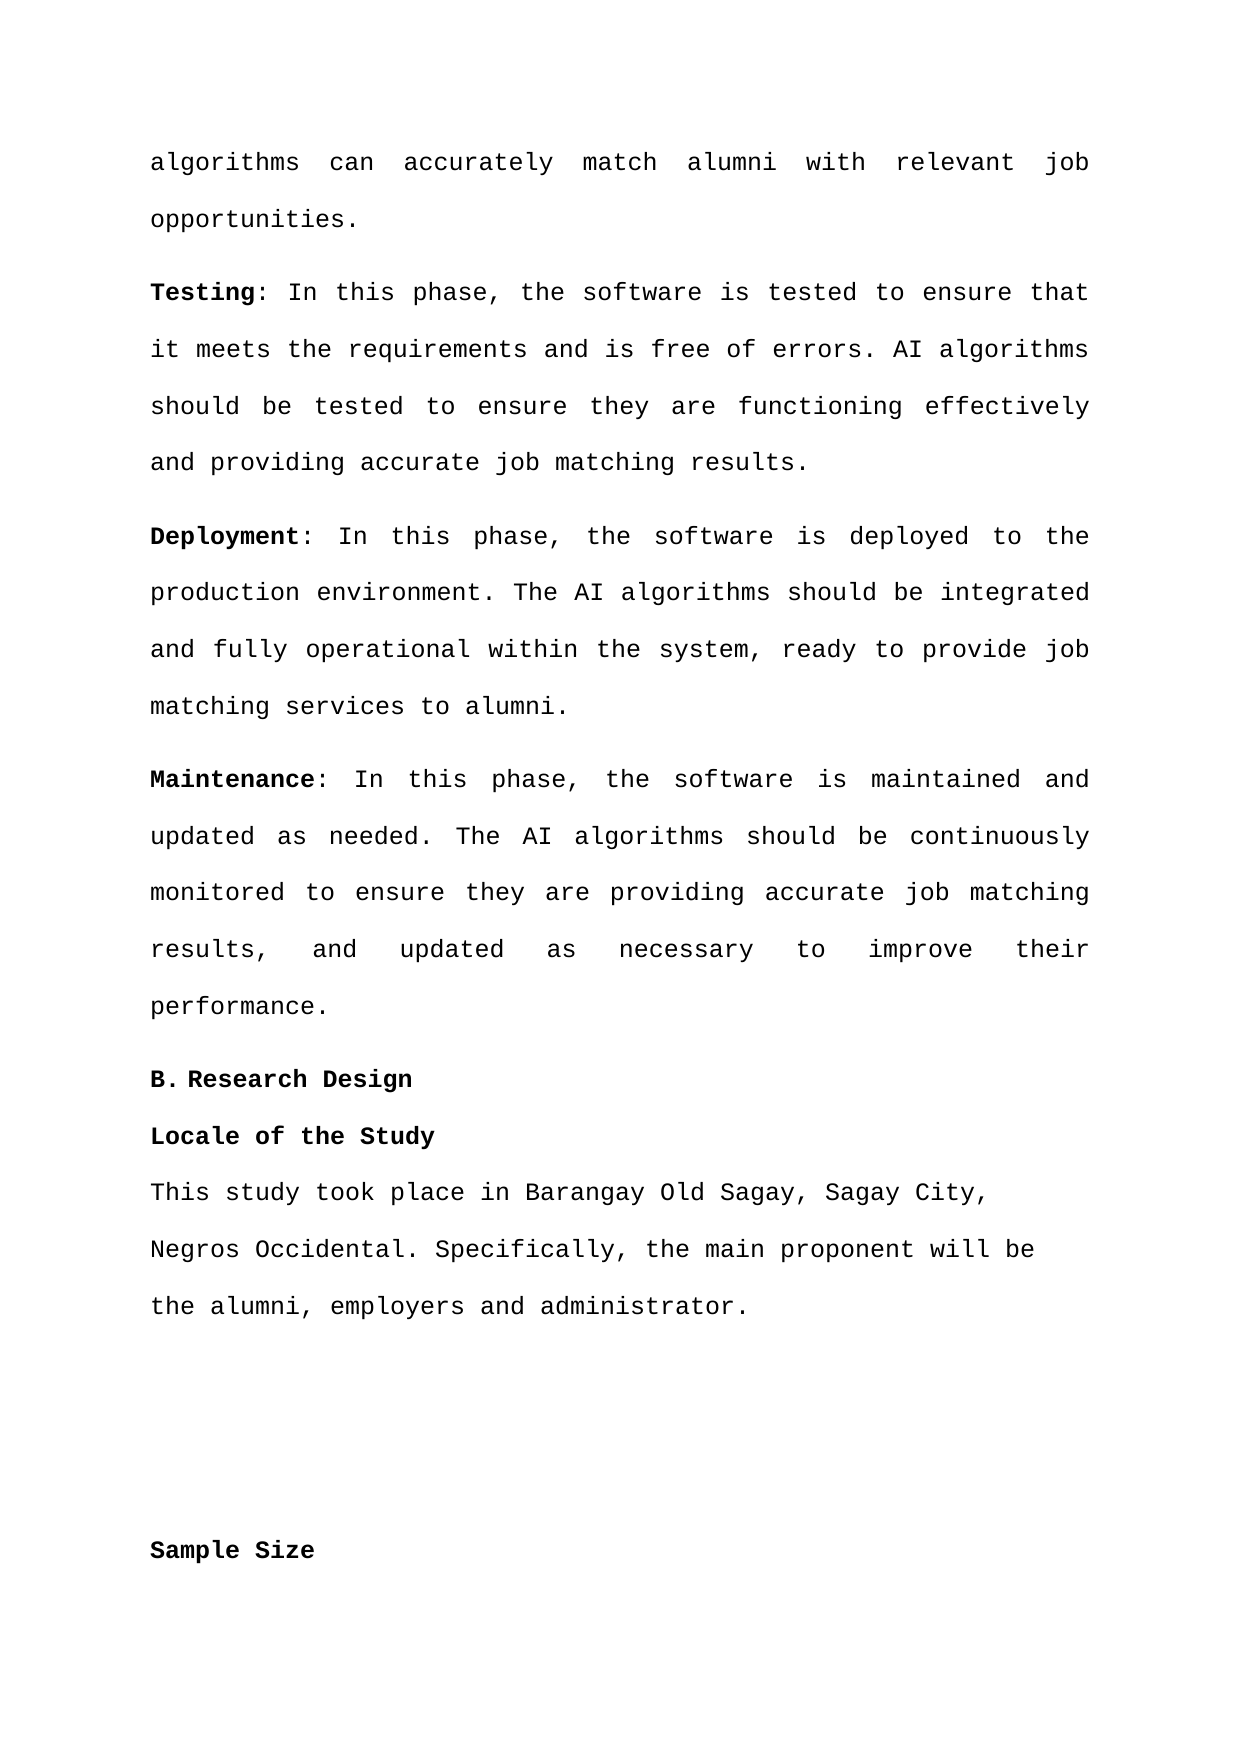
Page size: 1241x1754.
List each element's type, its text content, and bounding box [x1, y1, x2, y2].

text Maintenance: In this phase, the software is maintained and updated as needed. The AI algorithms should be continuously monitored to ensure they are providing accurate job matching results, and updated as necessary to improve their performance. [150, 767, 1090, 1022]
text Sample Size [150, 1537, 1090, 1566]
text Deployment: In this phase, the software is deployed to the production environment. The AI algorithms should be integrated and fully operational within the system, ready to provide job matching services to alumni. [150, 523, 1090, 722]
text Locale of the Study [150, 1123, 1090, 1152]
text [150, 150, 1090, 235]
text Testing: In this phase, the software is tested to ensure that it meets the requirements and is free of errors. AI algorithms should be tested to ensure they are functioning effectively and providing accurate job matching results. [150, 280, 1090, 478]
text This study took place in Barangay Old Sagay, Sagay City, Negros Occidental. Specifically, the main proponent will be the alumni, employers and administrator. [150, 1180, 1090, 1322]
list Research Design [150, 1067, 1090, 1095]
